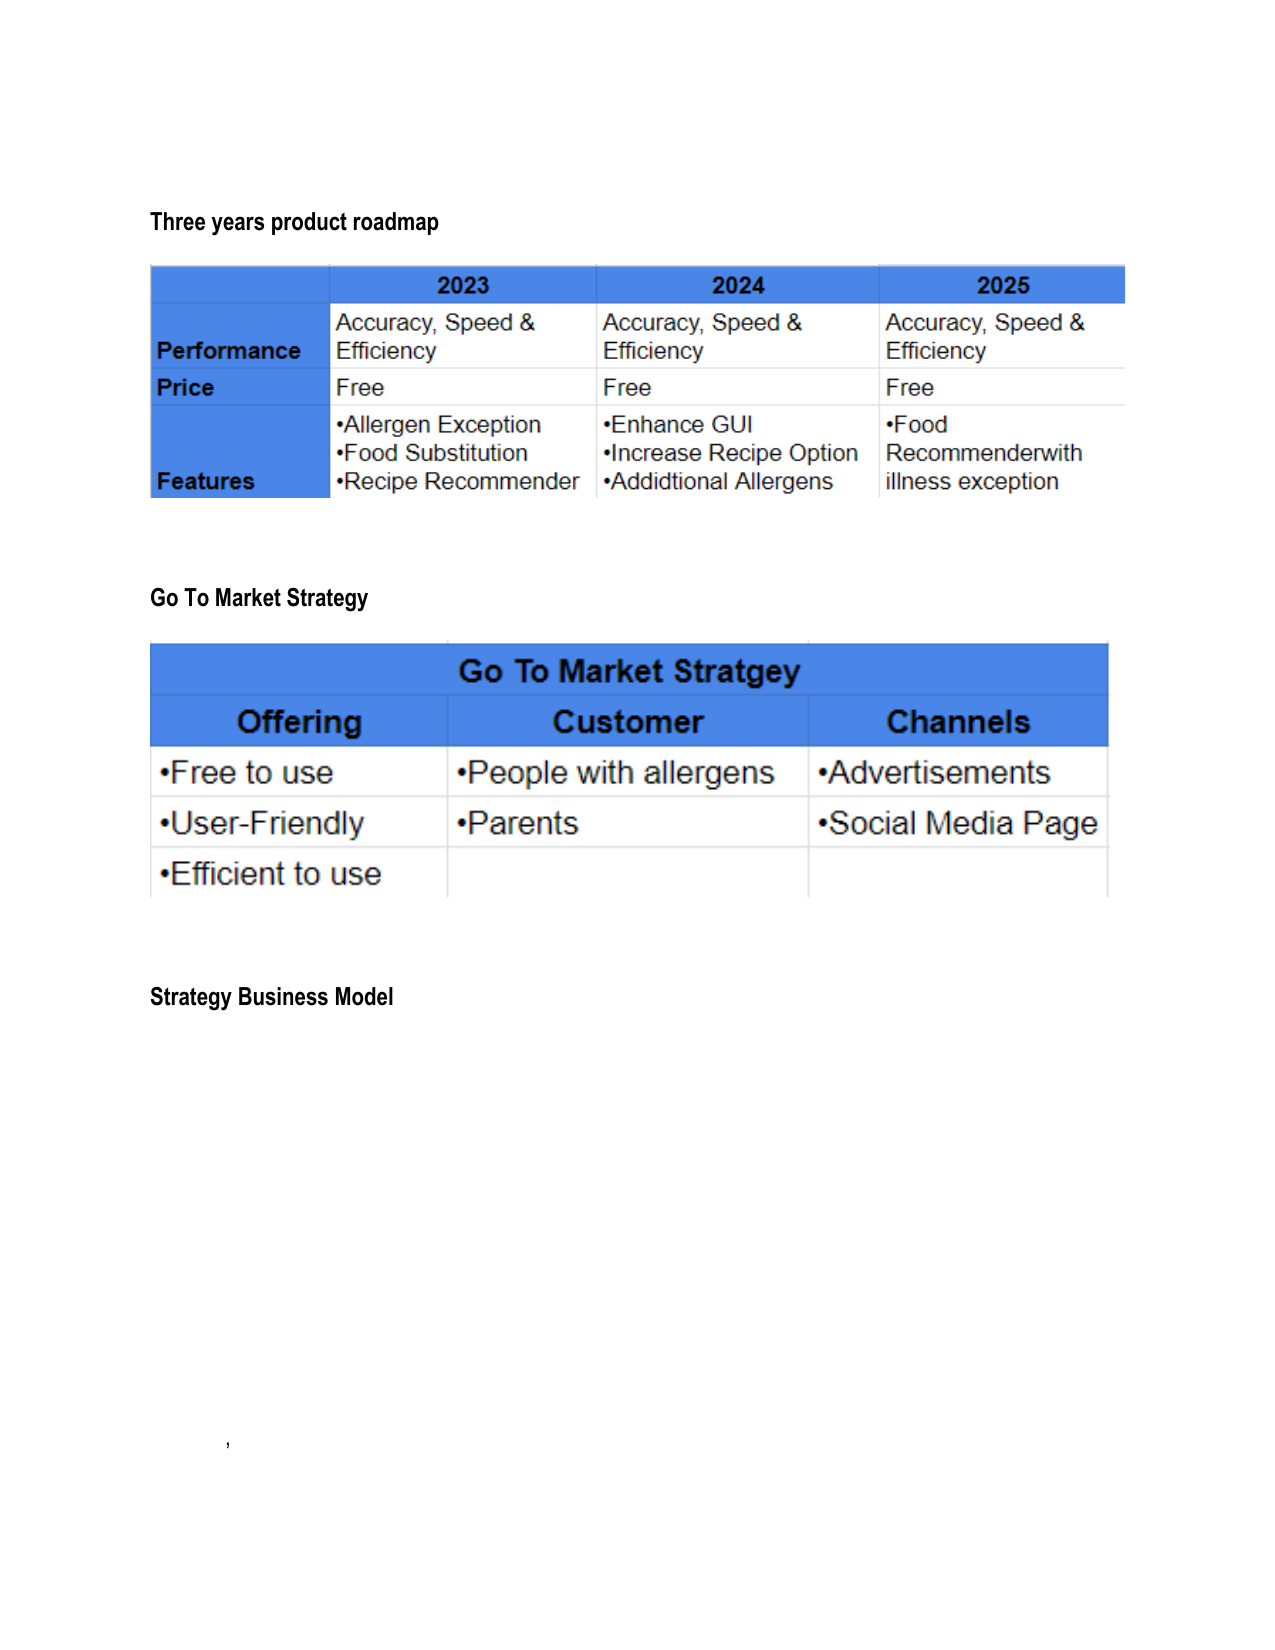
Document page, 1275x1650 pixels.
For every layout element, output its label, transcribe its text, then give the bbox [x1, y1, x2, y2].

text Three years product roadmap [150, 207, 1125, 236]
text Strategy Business Model [150, 981, 1125, 1010]
picture [150, 264, 1125, 498]
picture [150, 640, 1111, 897]
text Go To Market Strategy [150, 583, 1125, 612]
